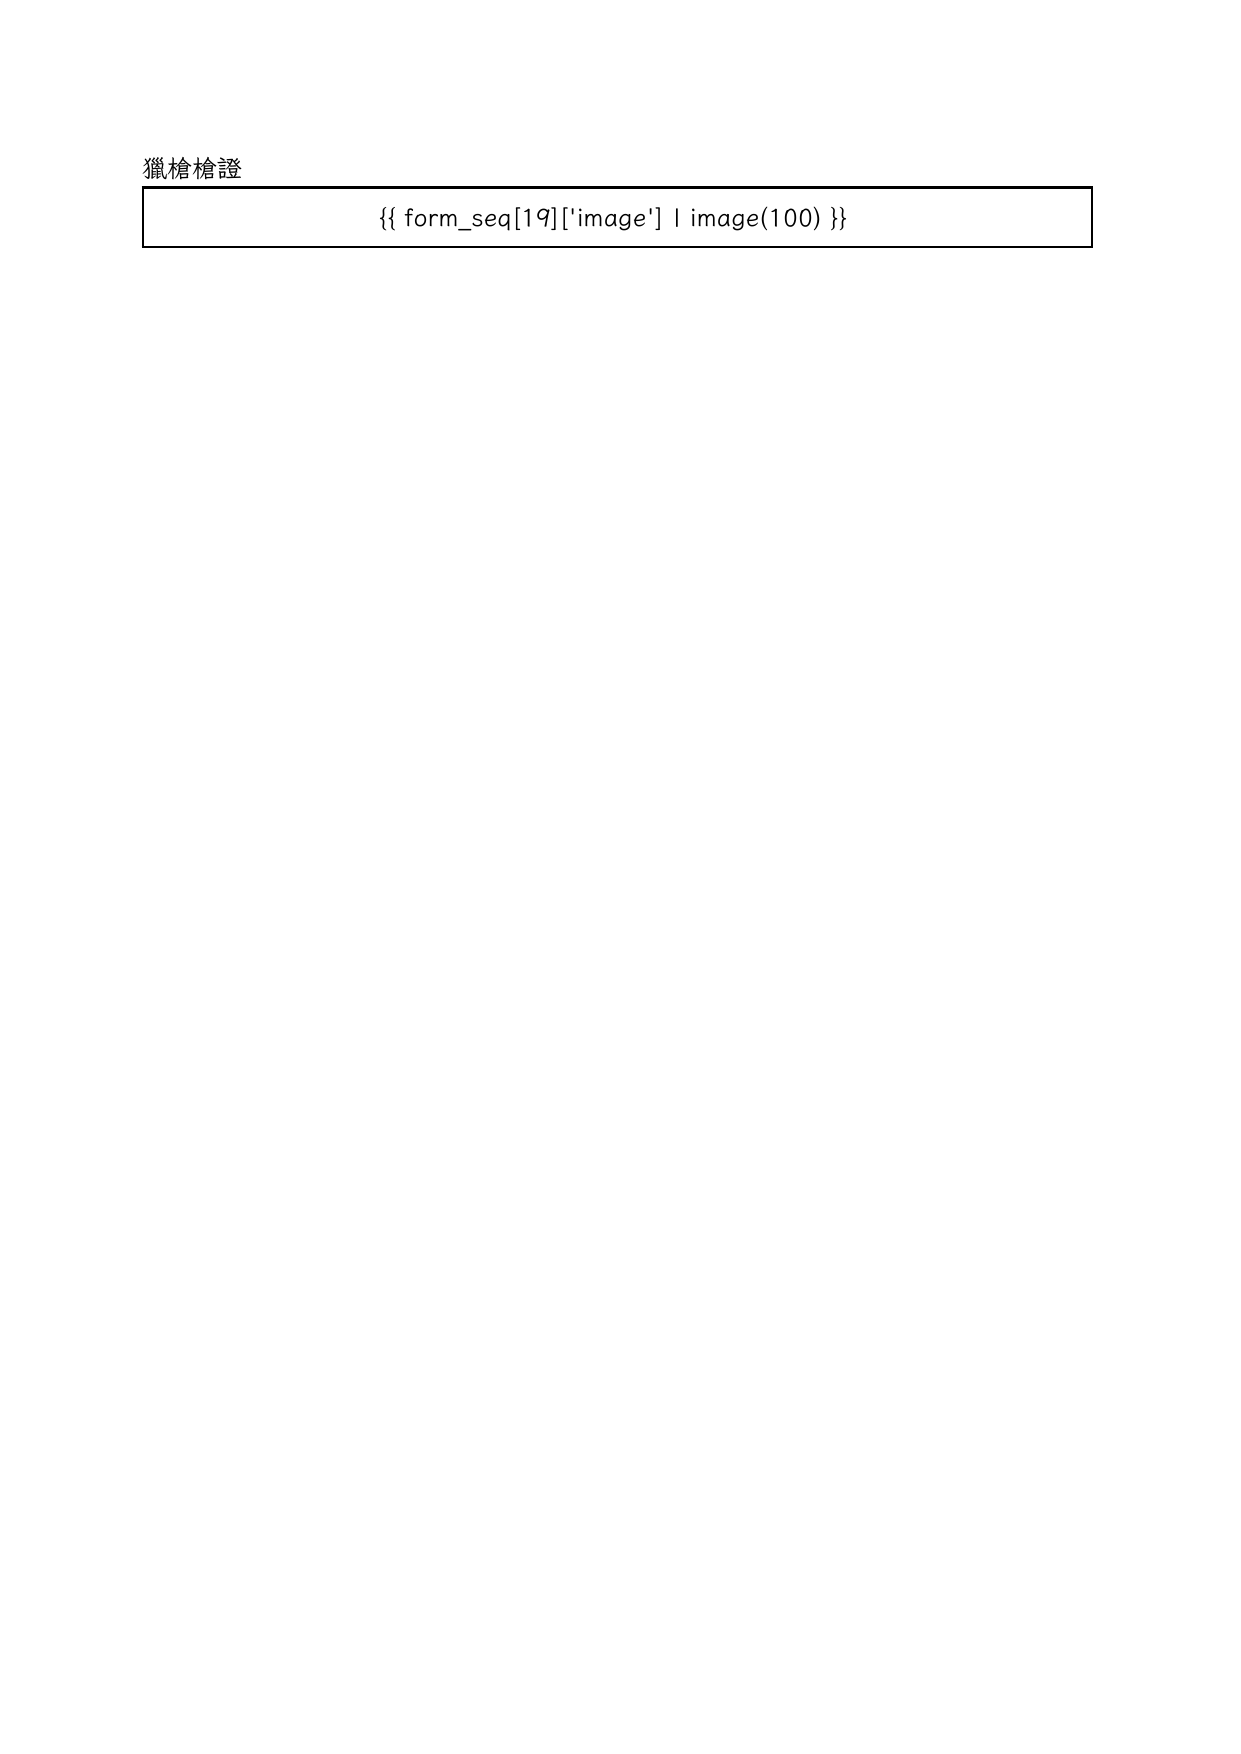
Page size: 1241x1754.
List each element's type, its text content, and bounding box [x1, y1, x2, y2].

text 獵槍槍證 [142, 154, 1090, 182]
table_header {{ form_seq[19]['image'] | image(100) }} [144, 189, 1091, 246]
